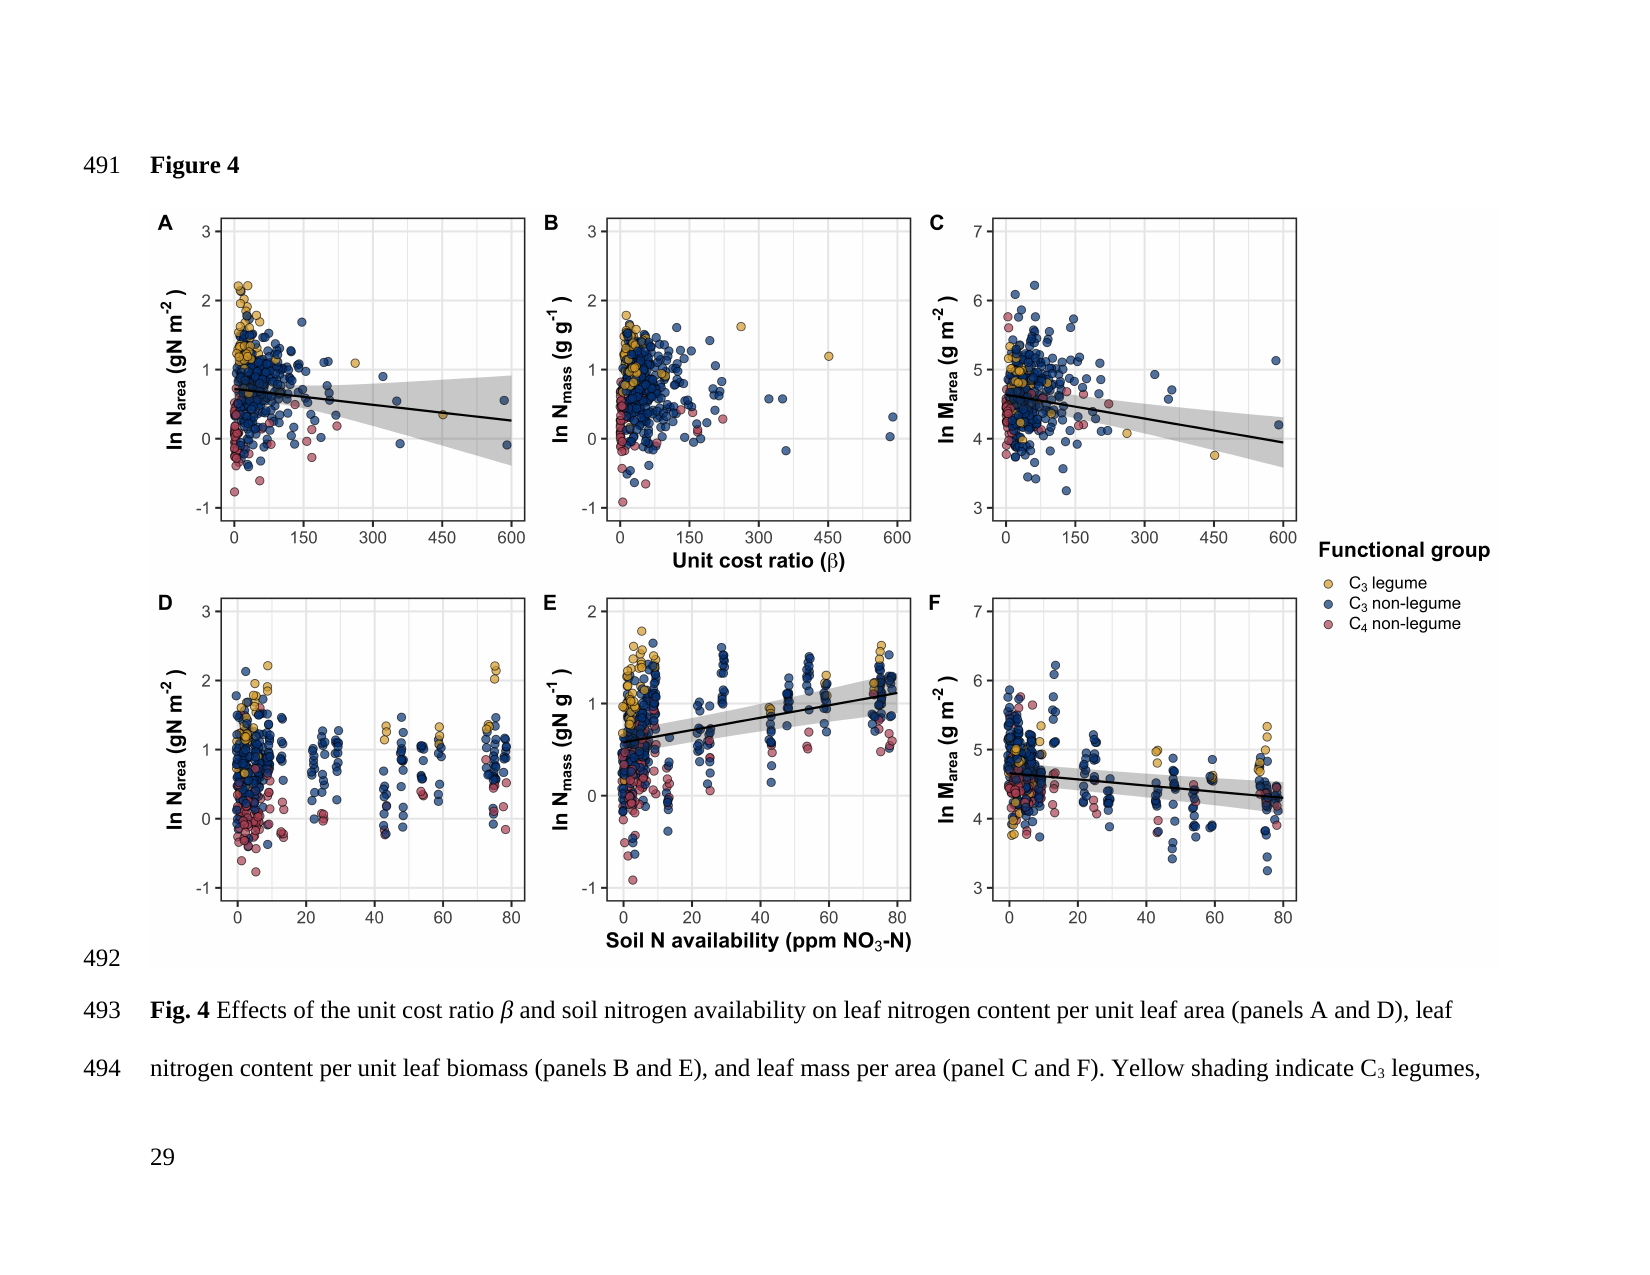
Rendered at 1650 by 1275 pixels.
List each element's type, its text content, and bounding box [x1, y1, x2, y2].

text Figure 4 [150, 150, 1500, 179]
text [150, 996, 1500, 1082]
picture [150, 207, 1500, 967]
